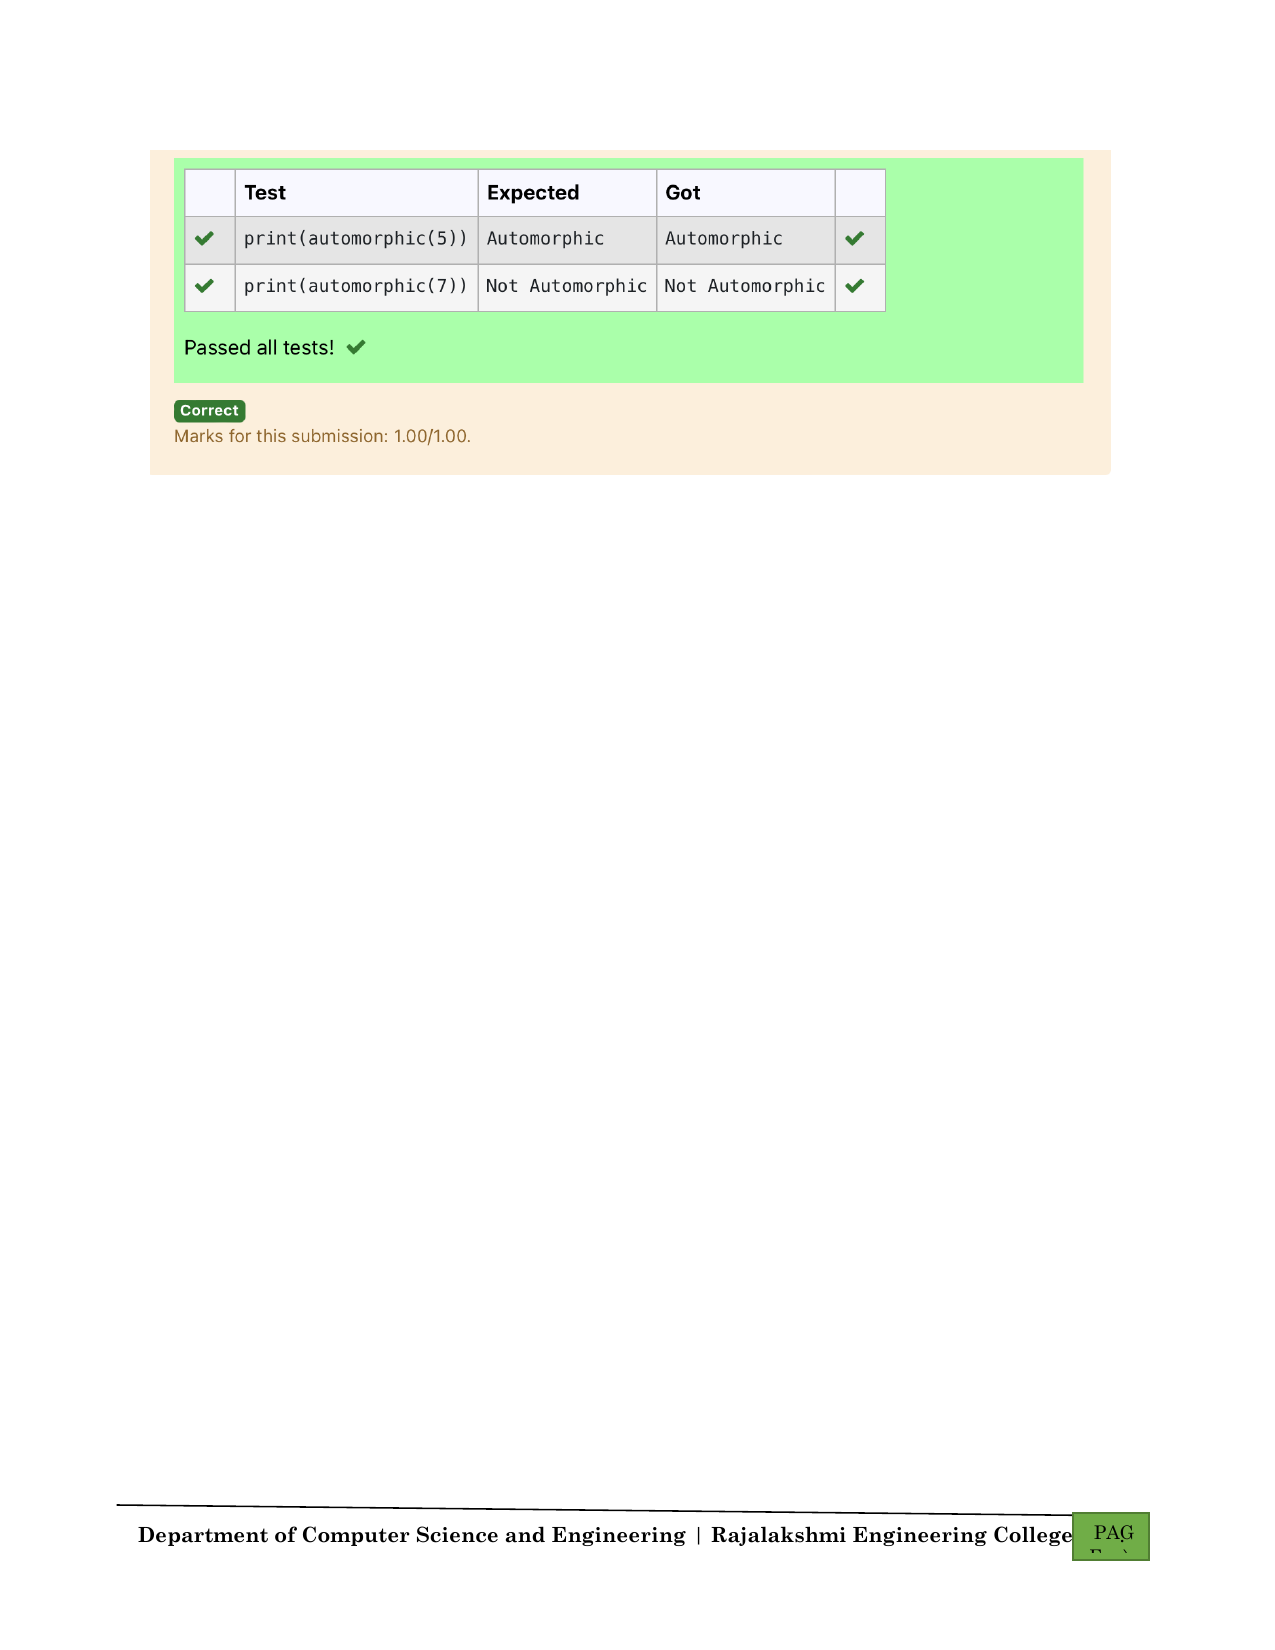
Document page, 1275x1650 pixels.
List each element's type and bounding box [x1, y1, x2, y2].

picture [150, 150, 1125, 475]
